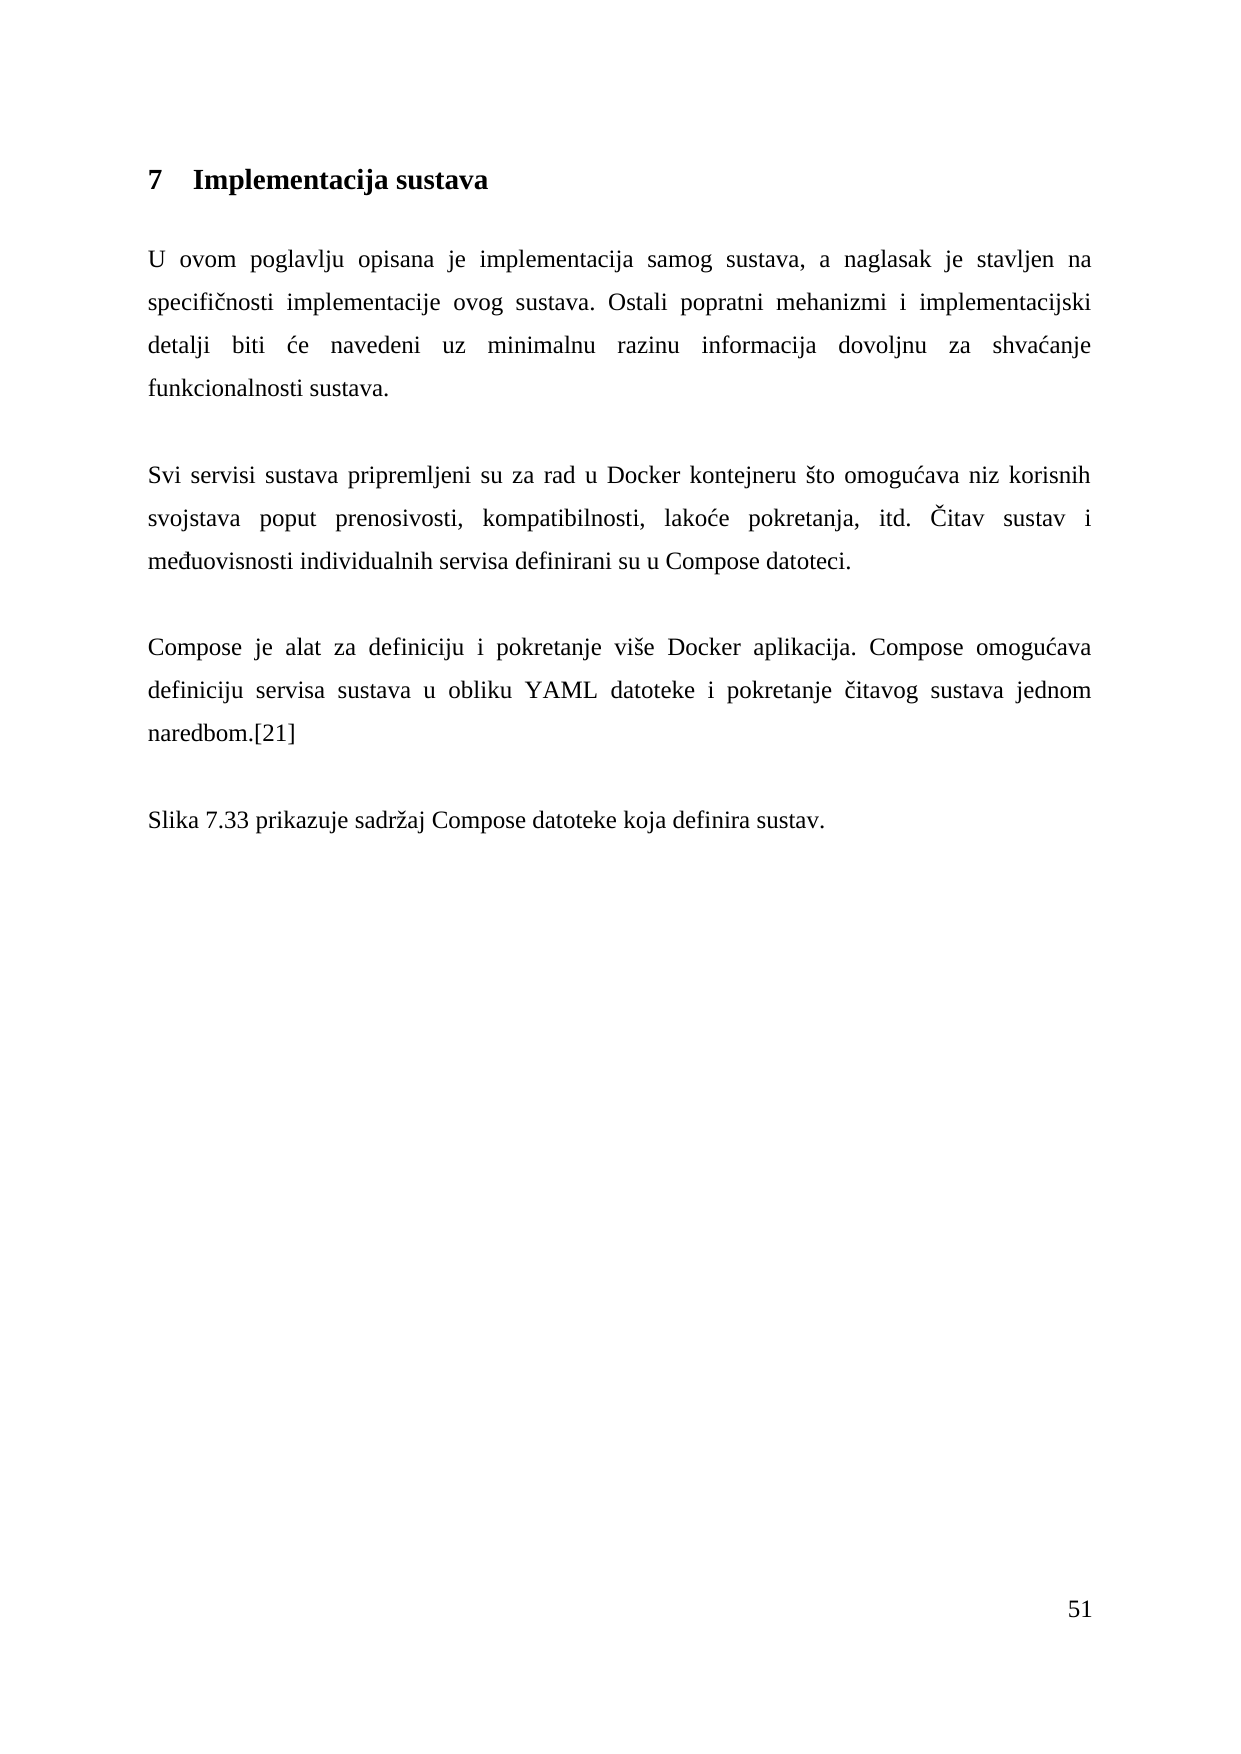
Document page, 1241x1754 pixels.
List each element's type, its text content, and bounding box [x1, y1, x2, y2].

text Svi servisi sustava pripremljeni su za rad u Docker kontejneru što omogućava niz korisnih svojstava poput prenosivosti, kompatibilnosti, lakoće pokretanja, itd. Čitav sustav i međuovisnosti individualnih servisa definirani su u Compose datoteci. [148, 460, 1092, 575]
subtitle Implementacija sustava [148, 162, 1092, 196]
text Compose je alat za definiciju i pokretanje više Docker aplikacija. Compose omogućava definiciju servisa sustava u obliku YAML datoteke i pokretanje čitavog sustava jednom naredbom.[21] [148, 632, 1092, 747]
text U ovom poglavlju opisana je implementacija samog sustava, a naglasak je stavljen na specifičnosti implementacije ovog sustava. Ostali popratni mehanizmi i implementacijski detalji biti će navedeni uz minimalnu razinu informacija dovoljnu za shvaćanje funkcionalnosti sustava. [148, 244, 1092, 402]
